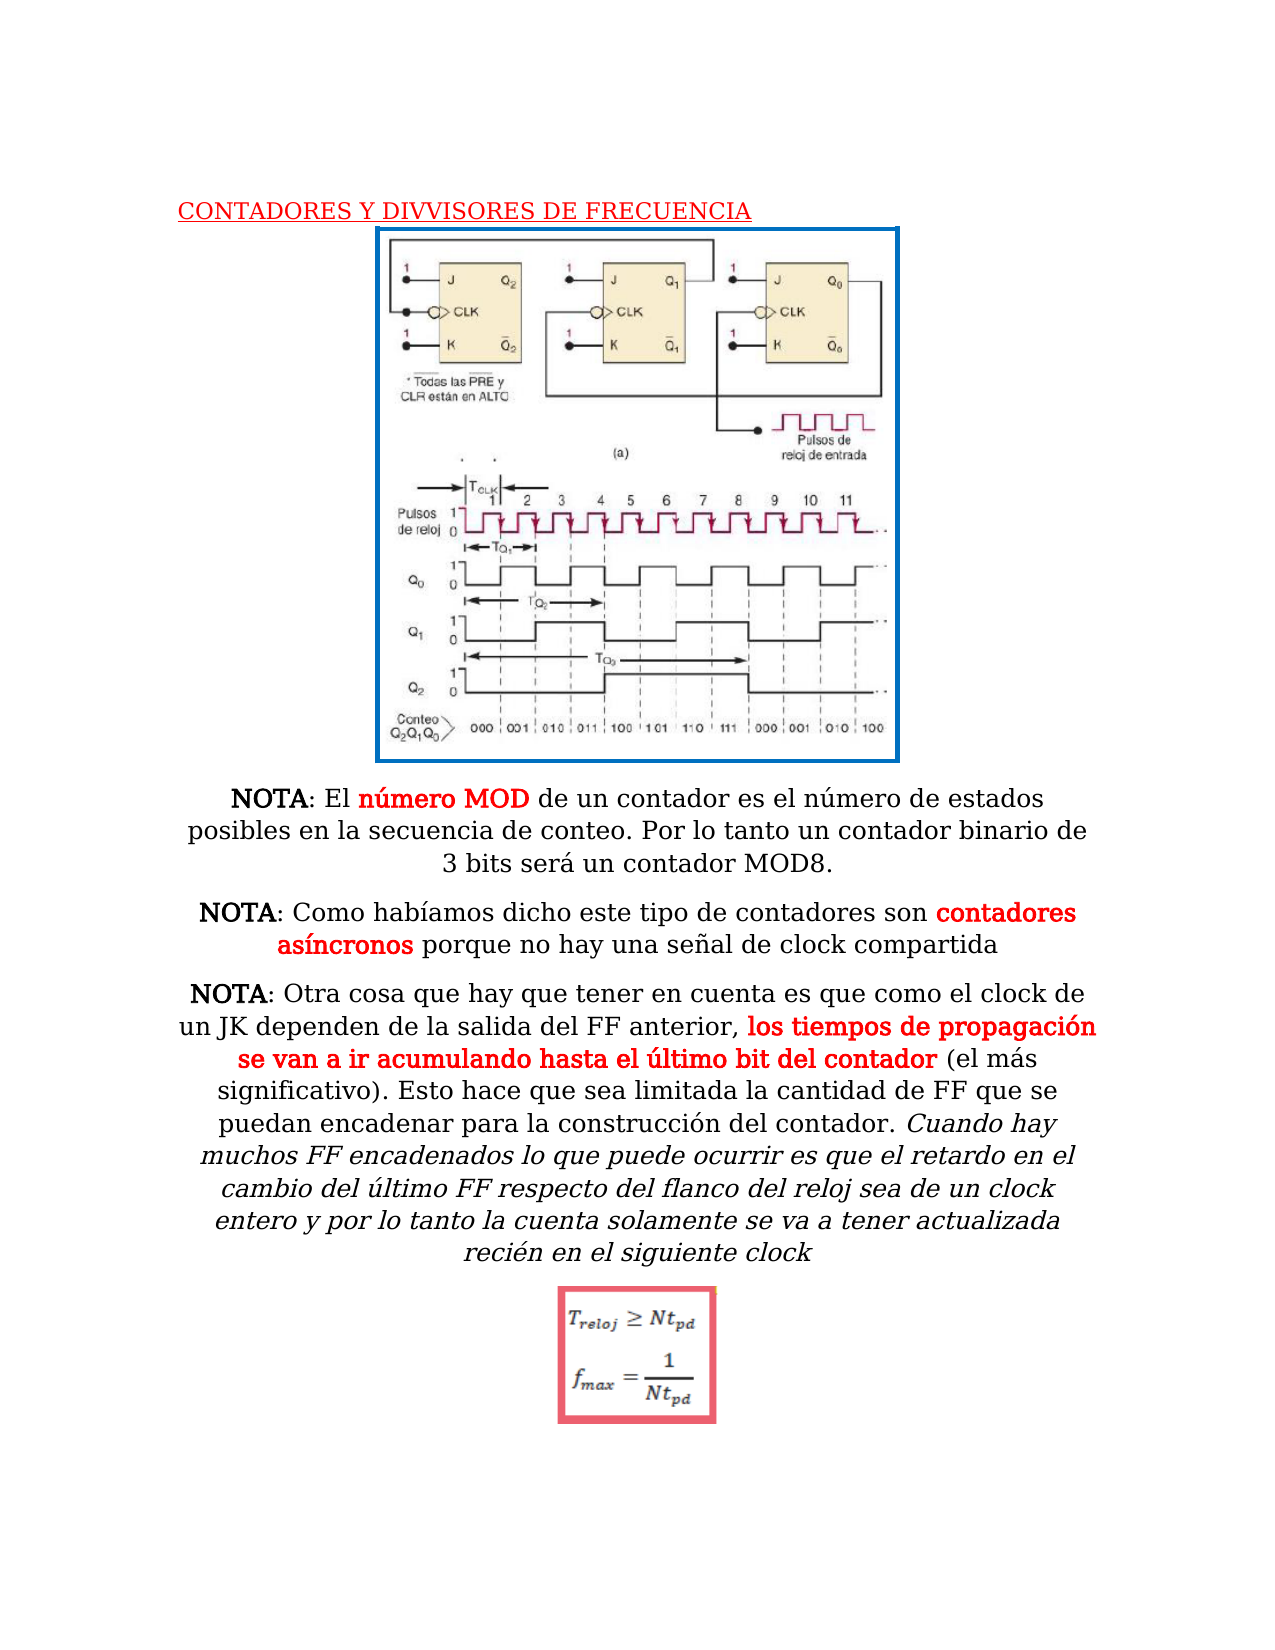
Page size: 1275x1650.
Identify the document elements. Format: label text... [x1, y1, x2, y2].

text NOTA: Como habíamos dicho este tipo de contadores son contadores asíncronos porque no hay una señal de clock compartida [177, 896, 1098, 959]
picture [380, 231, 895, 759]
picture [557, 1286, 718, 1424]
subtitle CONTADORES Y DIVVISORES DE FRECUENCIA [177, 197, 1098, 224]
text NOTA: Otra cosa que hay que tener en cuenta es que como el clock de un JK dependen de la salida del FF anterior, los tiempos de propagación se van a ir acumulando hasta el último bit del contador (el más significativo). Esto hace que sea limitada la cantidad de FF que se puedan encadenar para la construcción del contador. Cuando hay muchos FF encadenados lo que puede ocurrir es que el retardo en el cambio del último FF respecto del flanco del reloj sea de un clock entero y por lo tanto la cuenta solamente se va a tener actualizada recién en el siguiente clock [177, 978, 1098, 1267]
text NOTA: El número MOD de un contador es el número de estados posibles en la secuencia de conteo. Por lo tanto un contador binario de 3 bits será un contador MOD8. [177, 782, 1098, 877]
